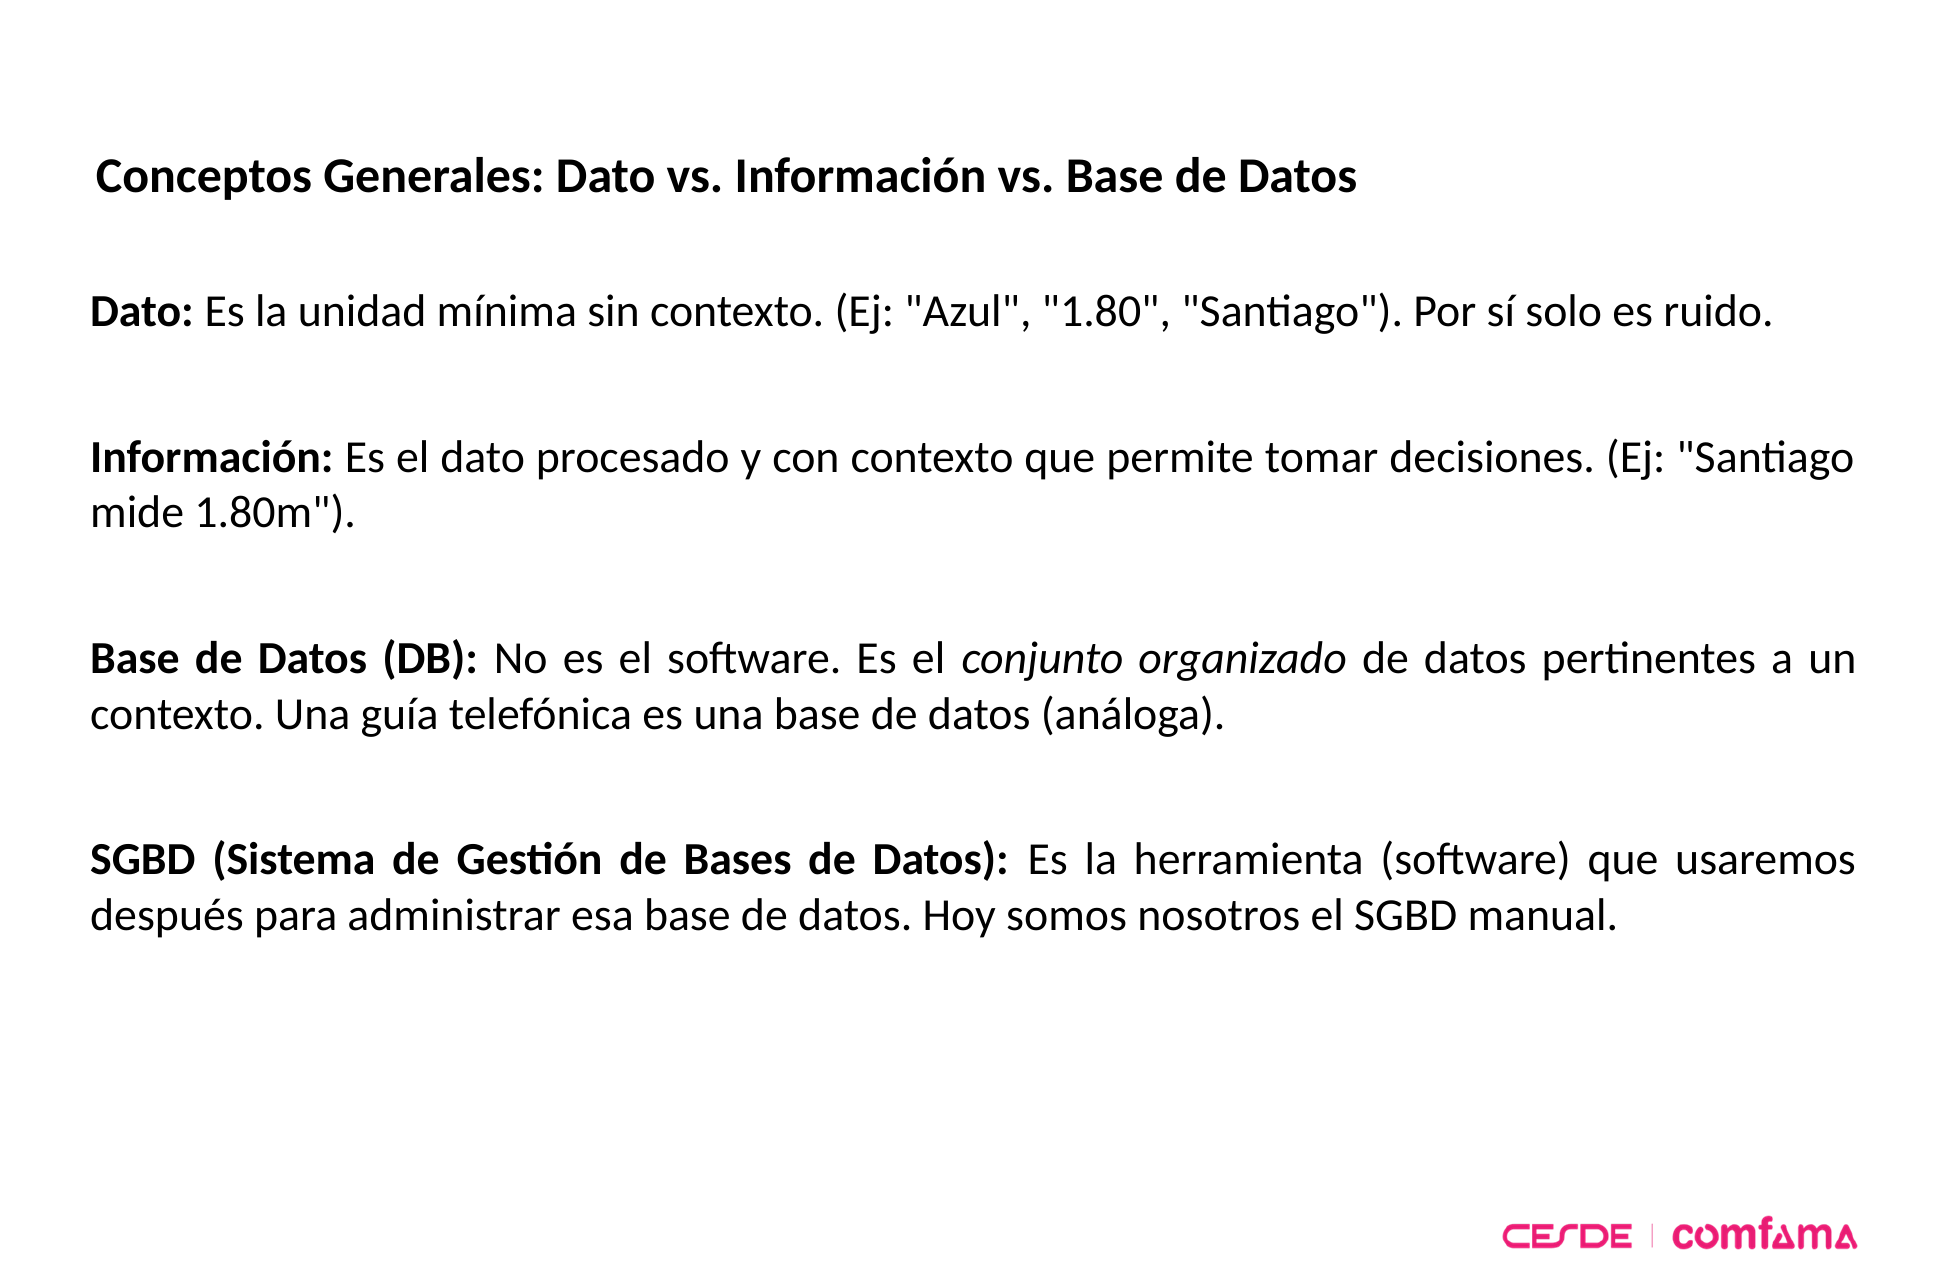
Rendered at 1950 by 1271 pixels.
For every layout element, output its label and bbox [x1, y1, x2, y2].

picture [1493, 1207, 1866, 1257]
